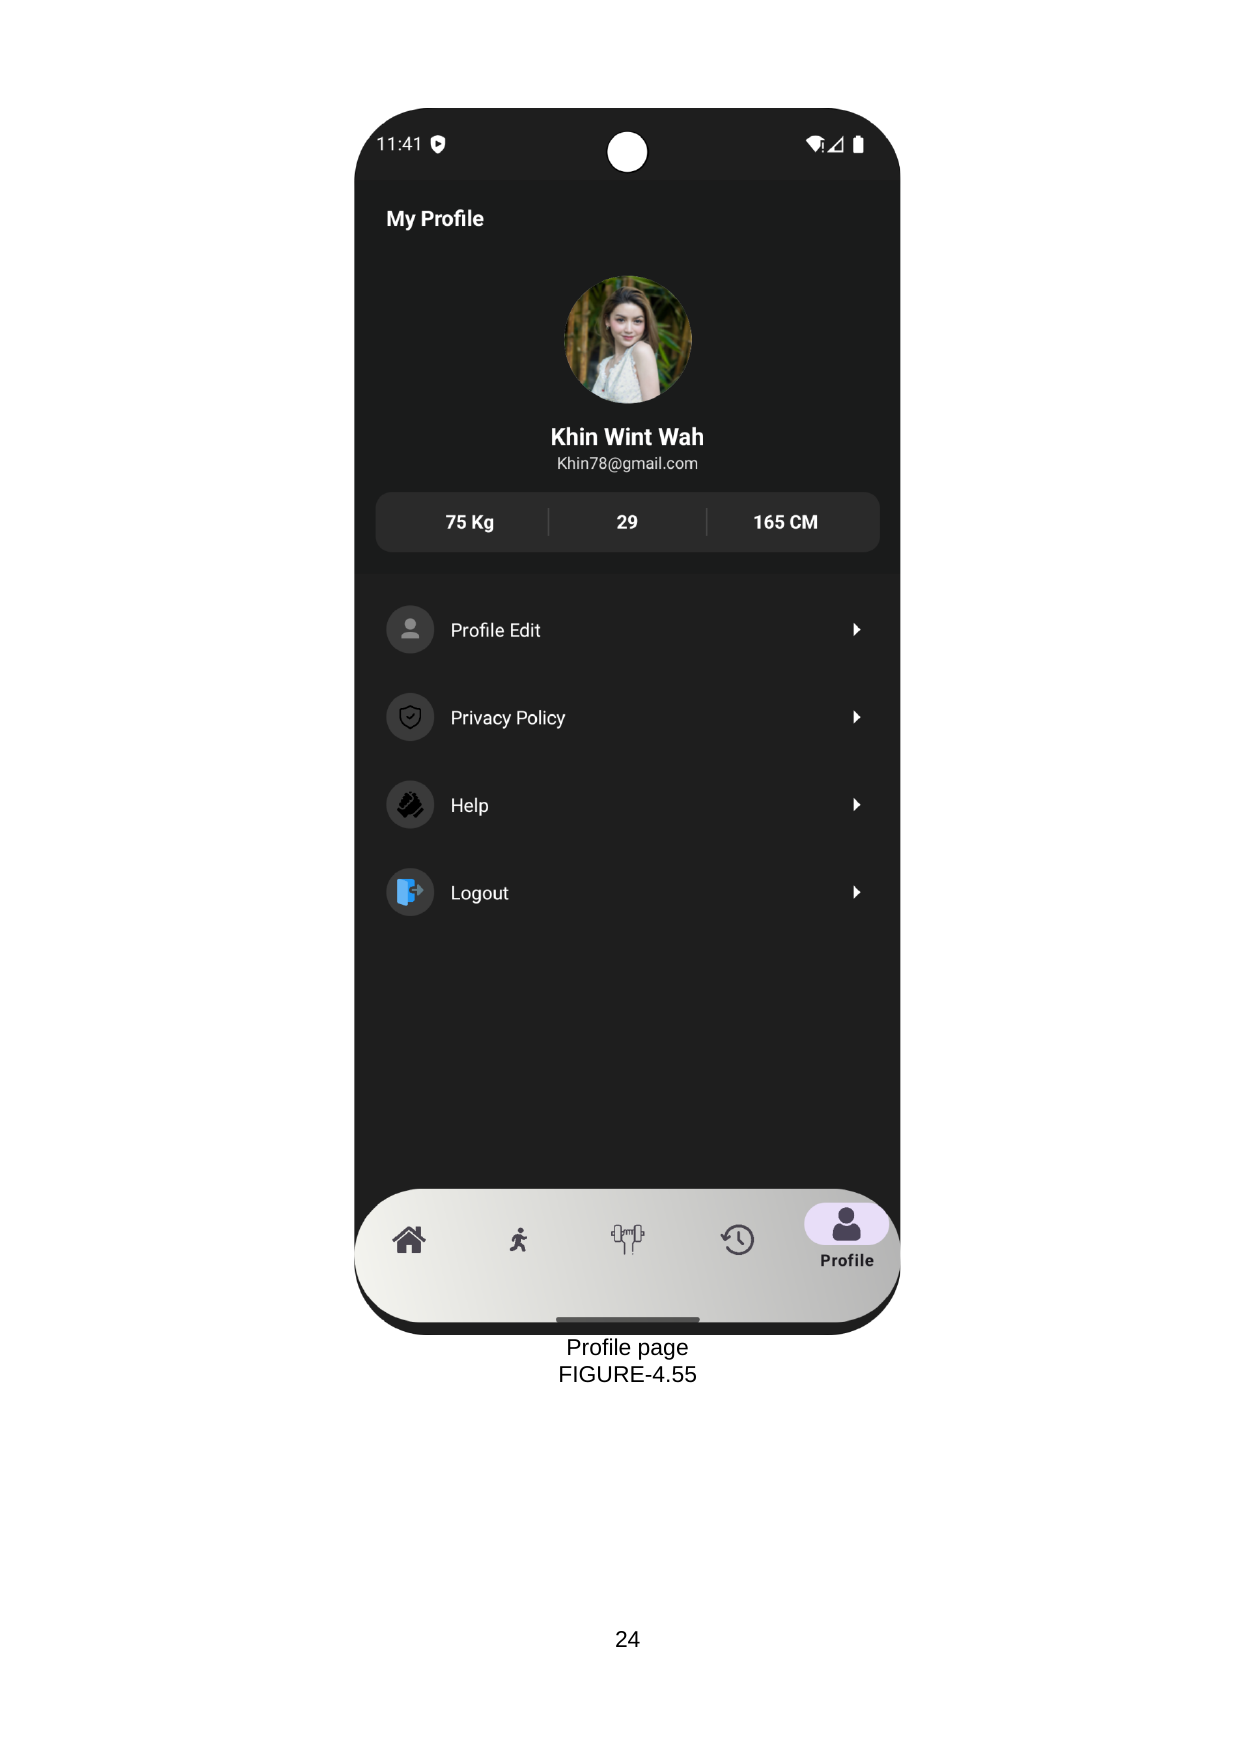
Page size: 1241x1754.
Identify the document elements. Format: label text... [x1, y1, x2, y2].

text FIGURE-4.55 [106, 1361, 1148, 1387]
picture [354, 108, 901, 1335]
text Profile page [106, 1334, 1148, 1361]
